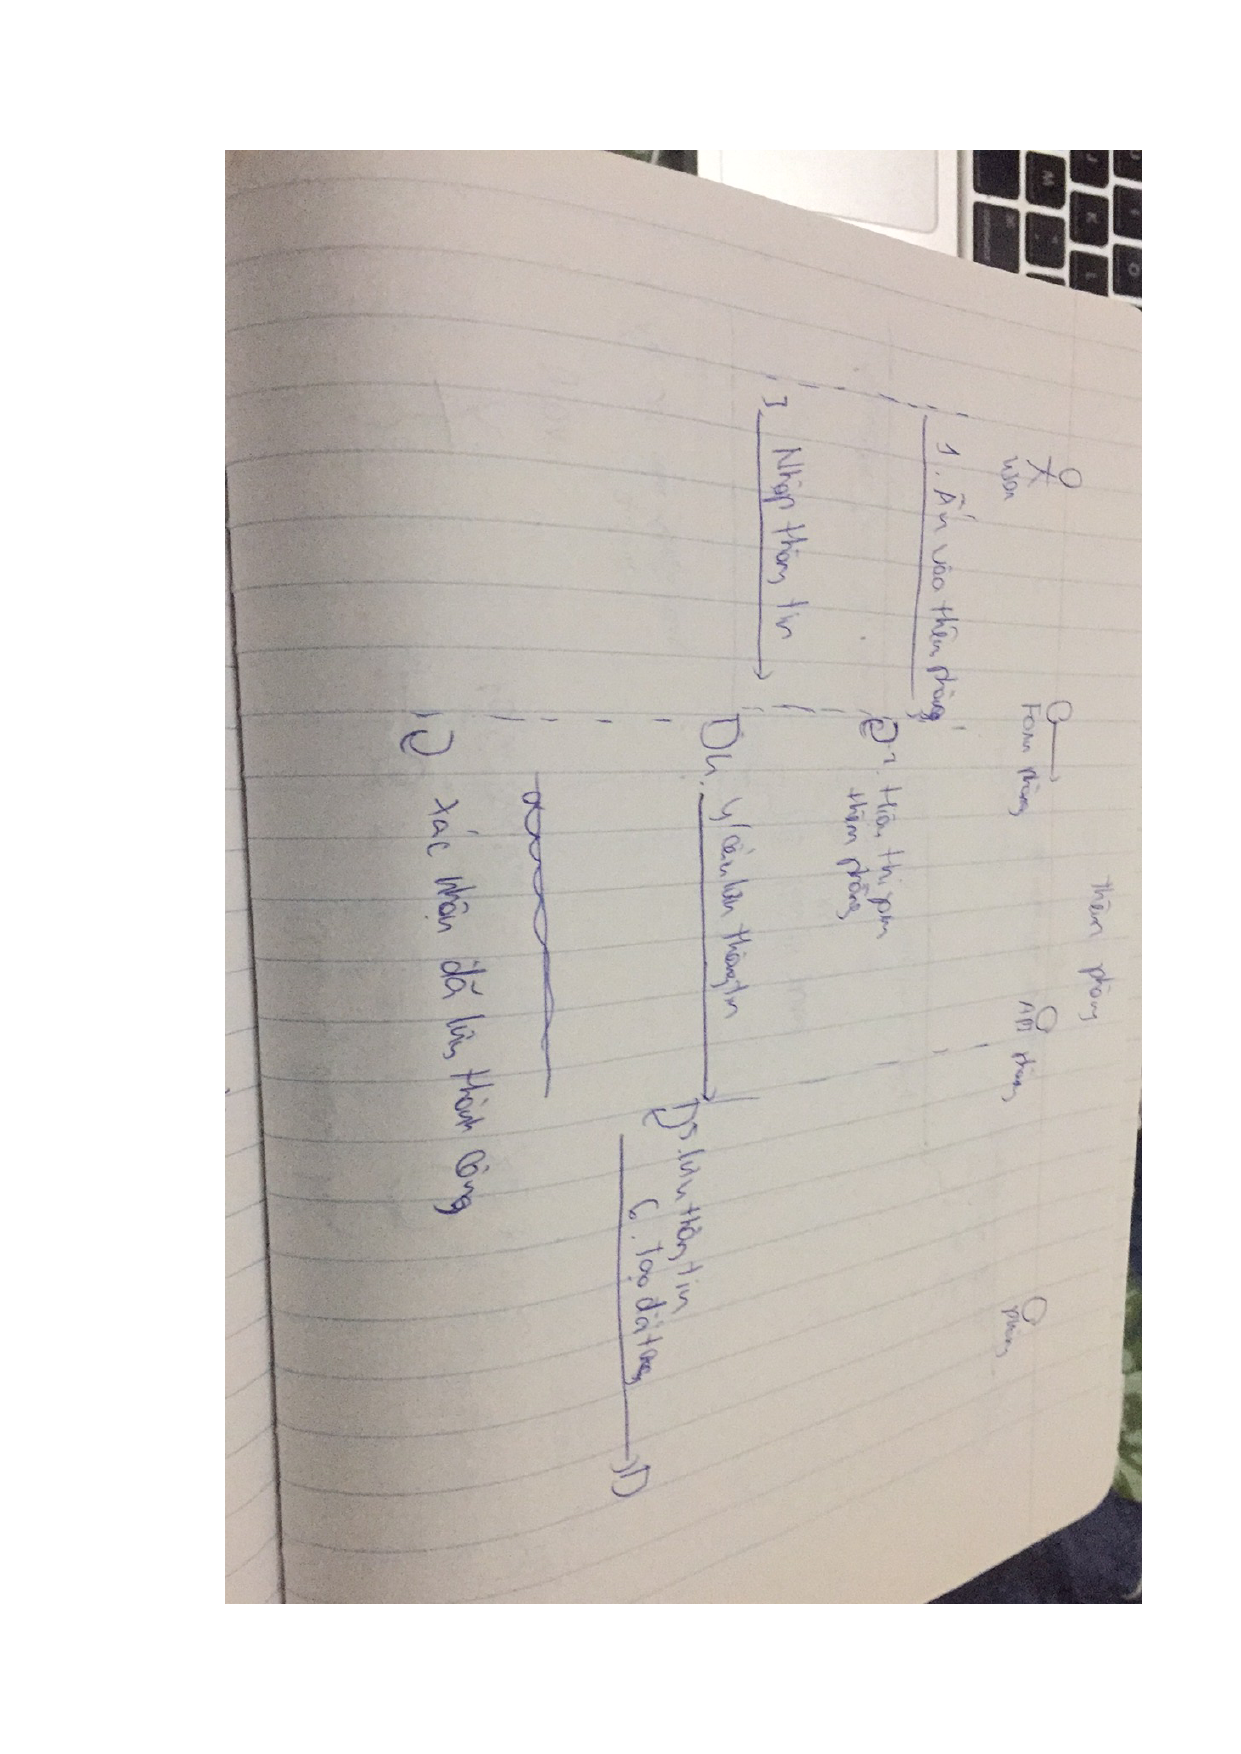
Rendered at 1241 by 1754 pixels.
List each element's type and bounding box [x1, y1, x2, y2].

picture [225, 150, 1142, 1604]
